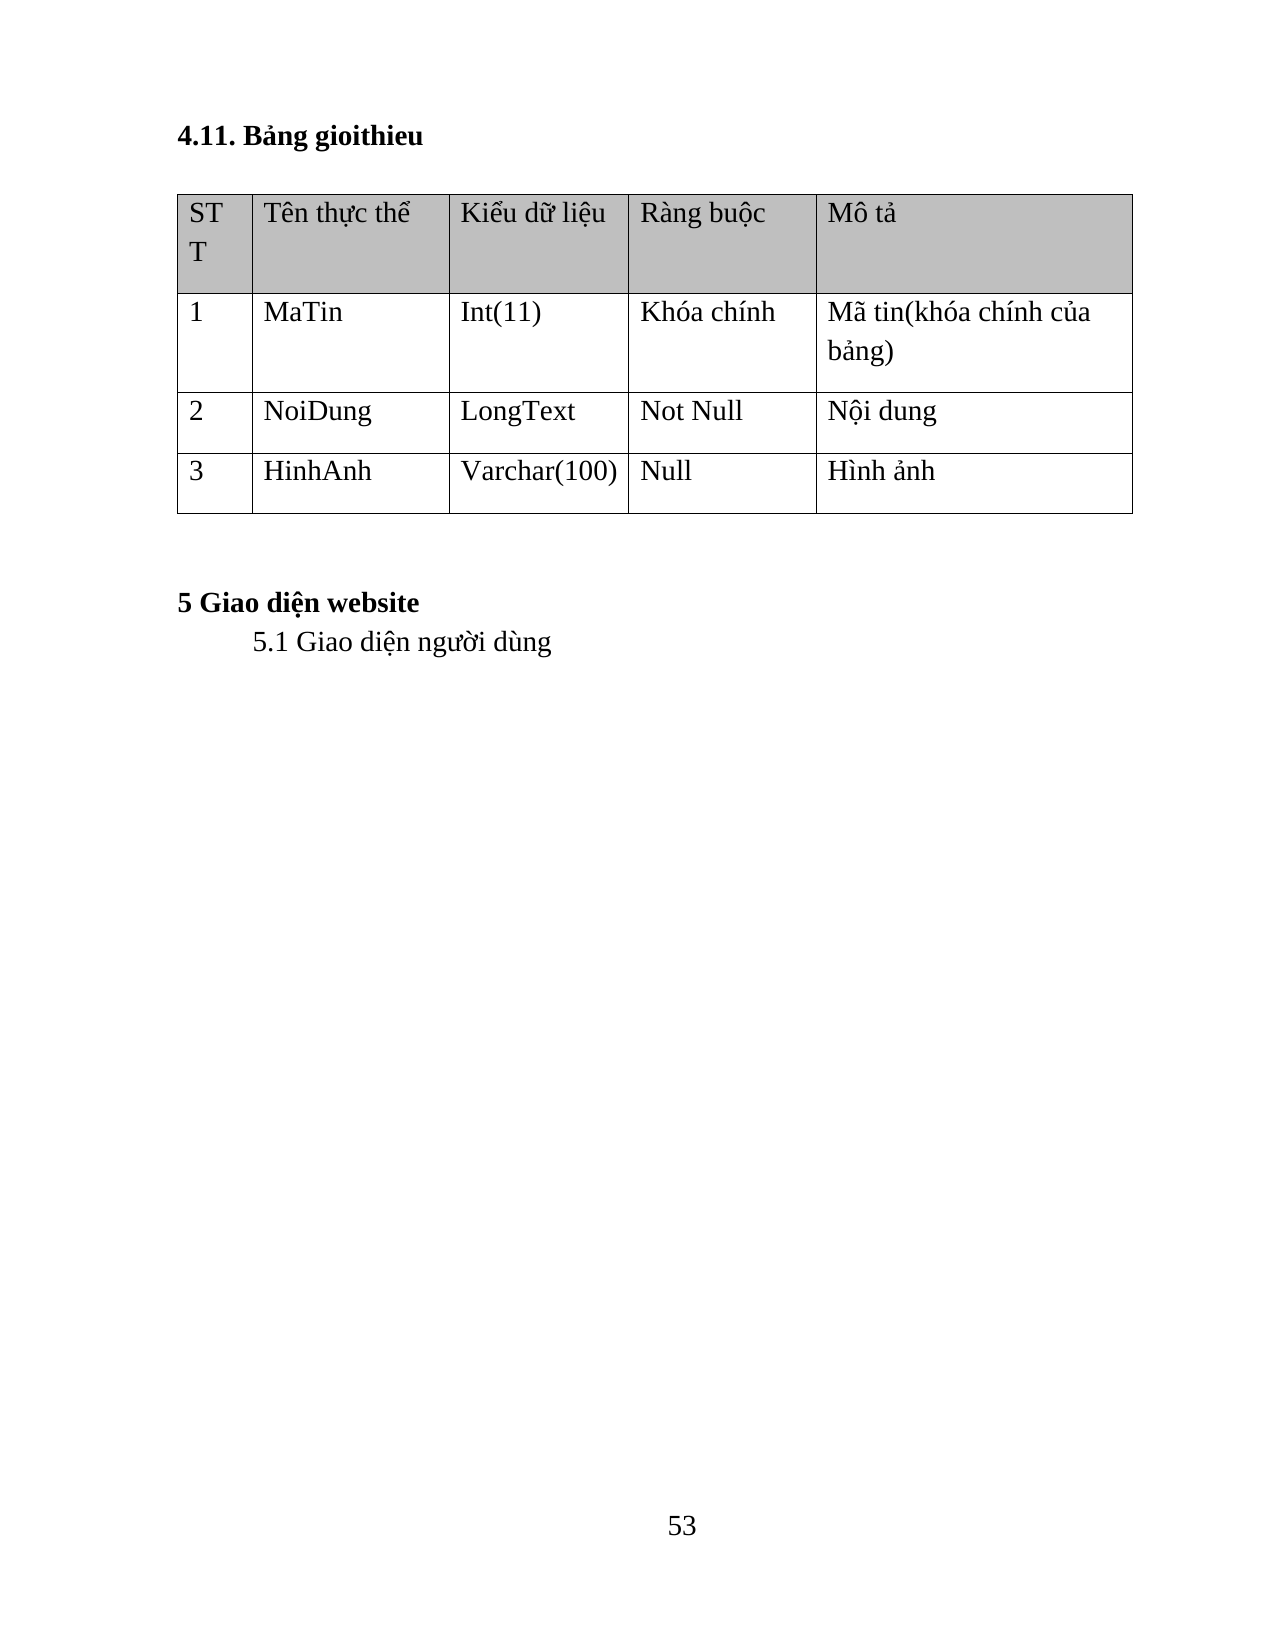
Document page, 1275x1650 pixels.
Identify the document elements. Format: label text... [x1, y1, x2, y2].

table_cell Mã tin(khóa chính của bảng) [817, 294, 1132, 392]
table_header Ràng buộc [629, 195, 816, 293]
table_cell Varchar(100) [450, 454, 628, 513]
table_cell NoiDung [253, 393, 449, 452]
table_cell Int(11) [450, 294, 628, 392]
table_cell Nội dung [817, 393, 1132, 452]
subtitle 5 Giao diện website [177, 585, 1186, 619]
table_header Mô tả [817, 195, 1132, 293]
table_cell 3 [178, 454, 252, 513]
table_cell 1 [178, 294, 252, 392]
text 5.1 Giao diện người dùng [177, 624, 1186, 657]
table_cell HinhAnh [253, 454, 449, 513]
table_header STT [178, 195, 252, 293]
table_cell Hình ảnh [817, 454, 1132, 513]
table_cell Not Null [629, 393, 816, 452]
table_cell Khóa chính [629, 294, 816, 392]
table_header Kiểu dữ liệu [450, 195, 628, 293]
table_cell 2 [178, 393, 252, 452]
table_cell MaTin [253, 294, 449, 392]
table_cell Null [629, 454, 816, 513]
table_header Tên thực thể [253, 195, 449, 293]
text 4.11. Bảng gioithieu [177, 118, 1186, 152]
table_cell LongText [450, 393, 628, 452]
